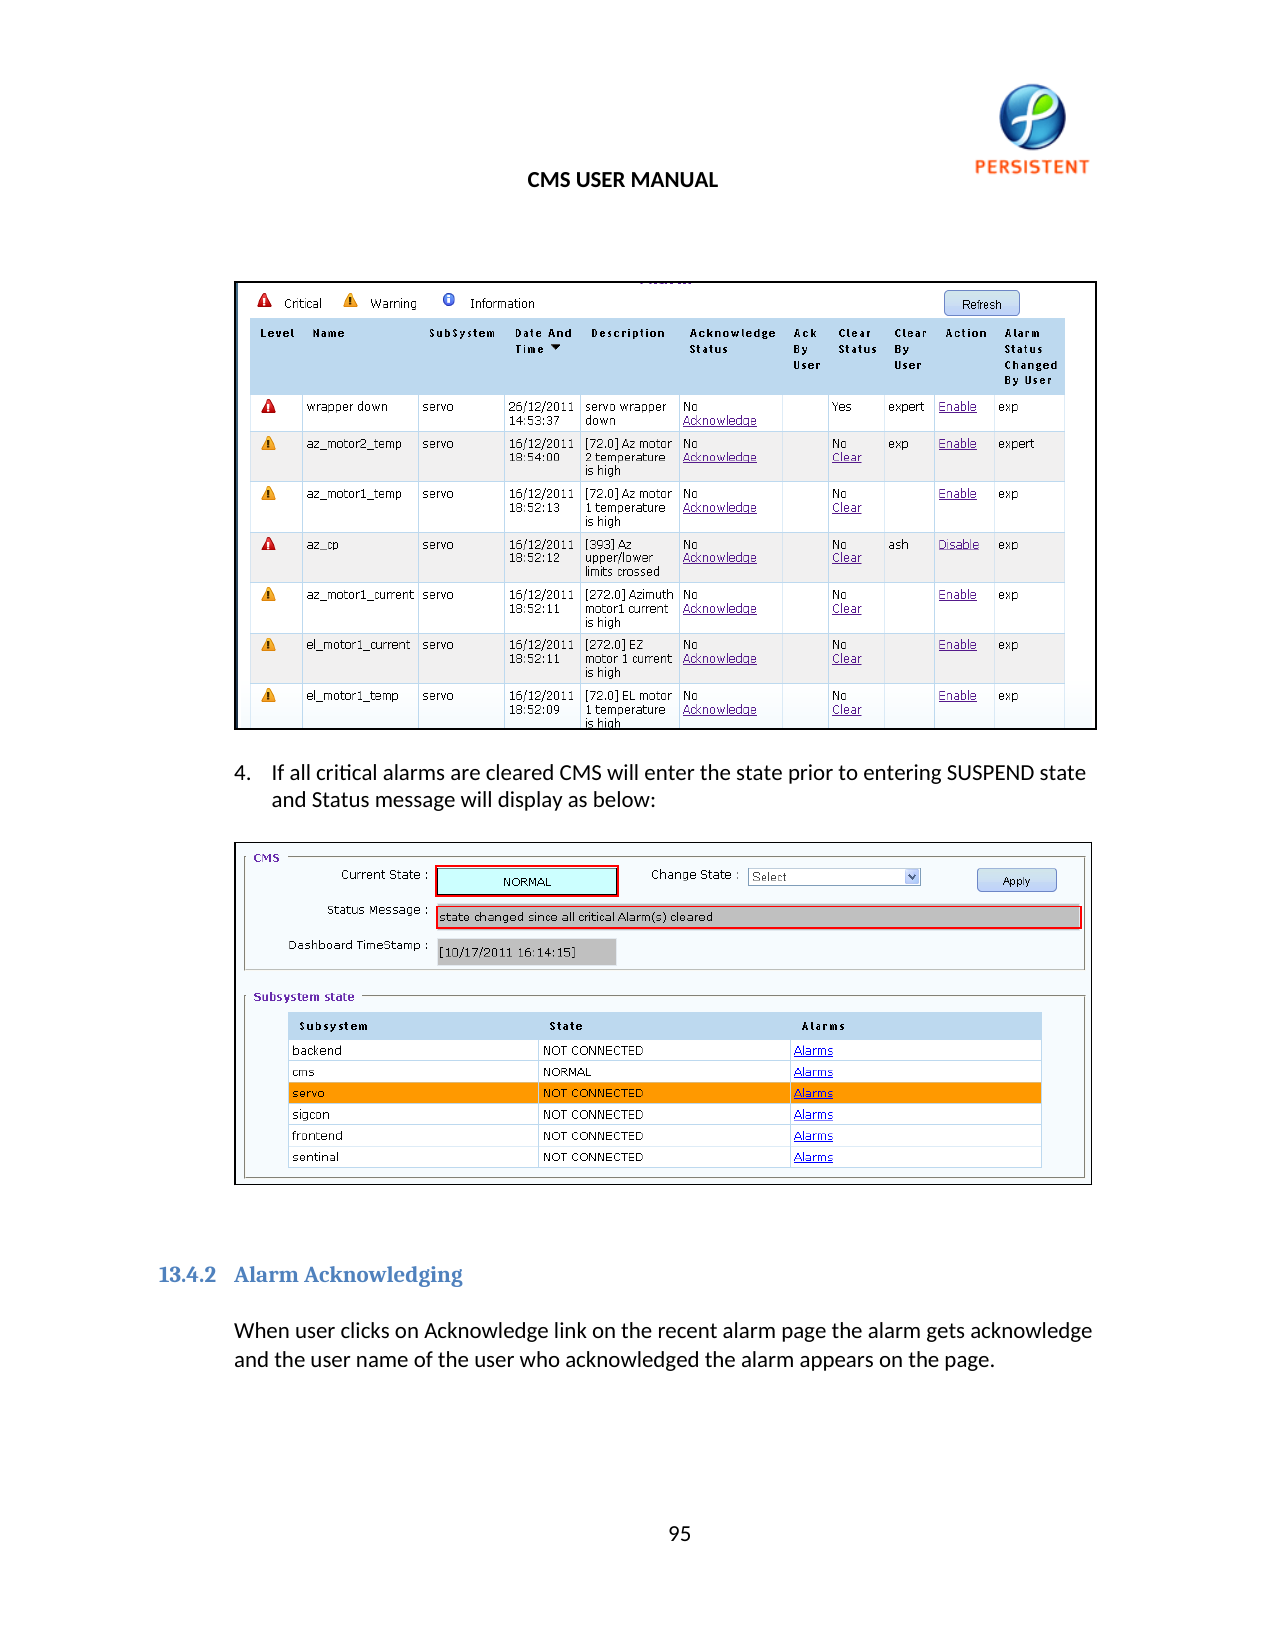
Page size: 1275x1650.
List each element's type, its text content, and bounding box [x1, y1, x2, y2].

list If all critical alarms are cleared CMS will enter the state prior to entering SUSPEND state and Status message will display as below: [234, 758, 1125, 814]
picture [236, 843, 1091, 1184]
text When user clicks on Acknowledge link on the recent alarm page the alarm gets acknowledge and the user name of the user who acknowledged the alarm appears on the page. [234, 1317, 1125, 1373]
picture [236, 283, 1095, 728]
subtitle Alarm Acknowledging [159, 1262, 1125, 1289]
picture [964, 75, 1100, 188]
